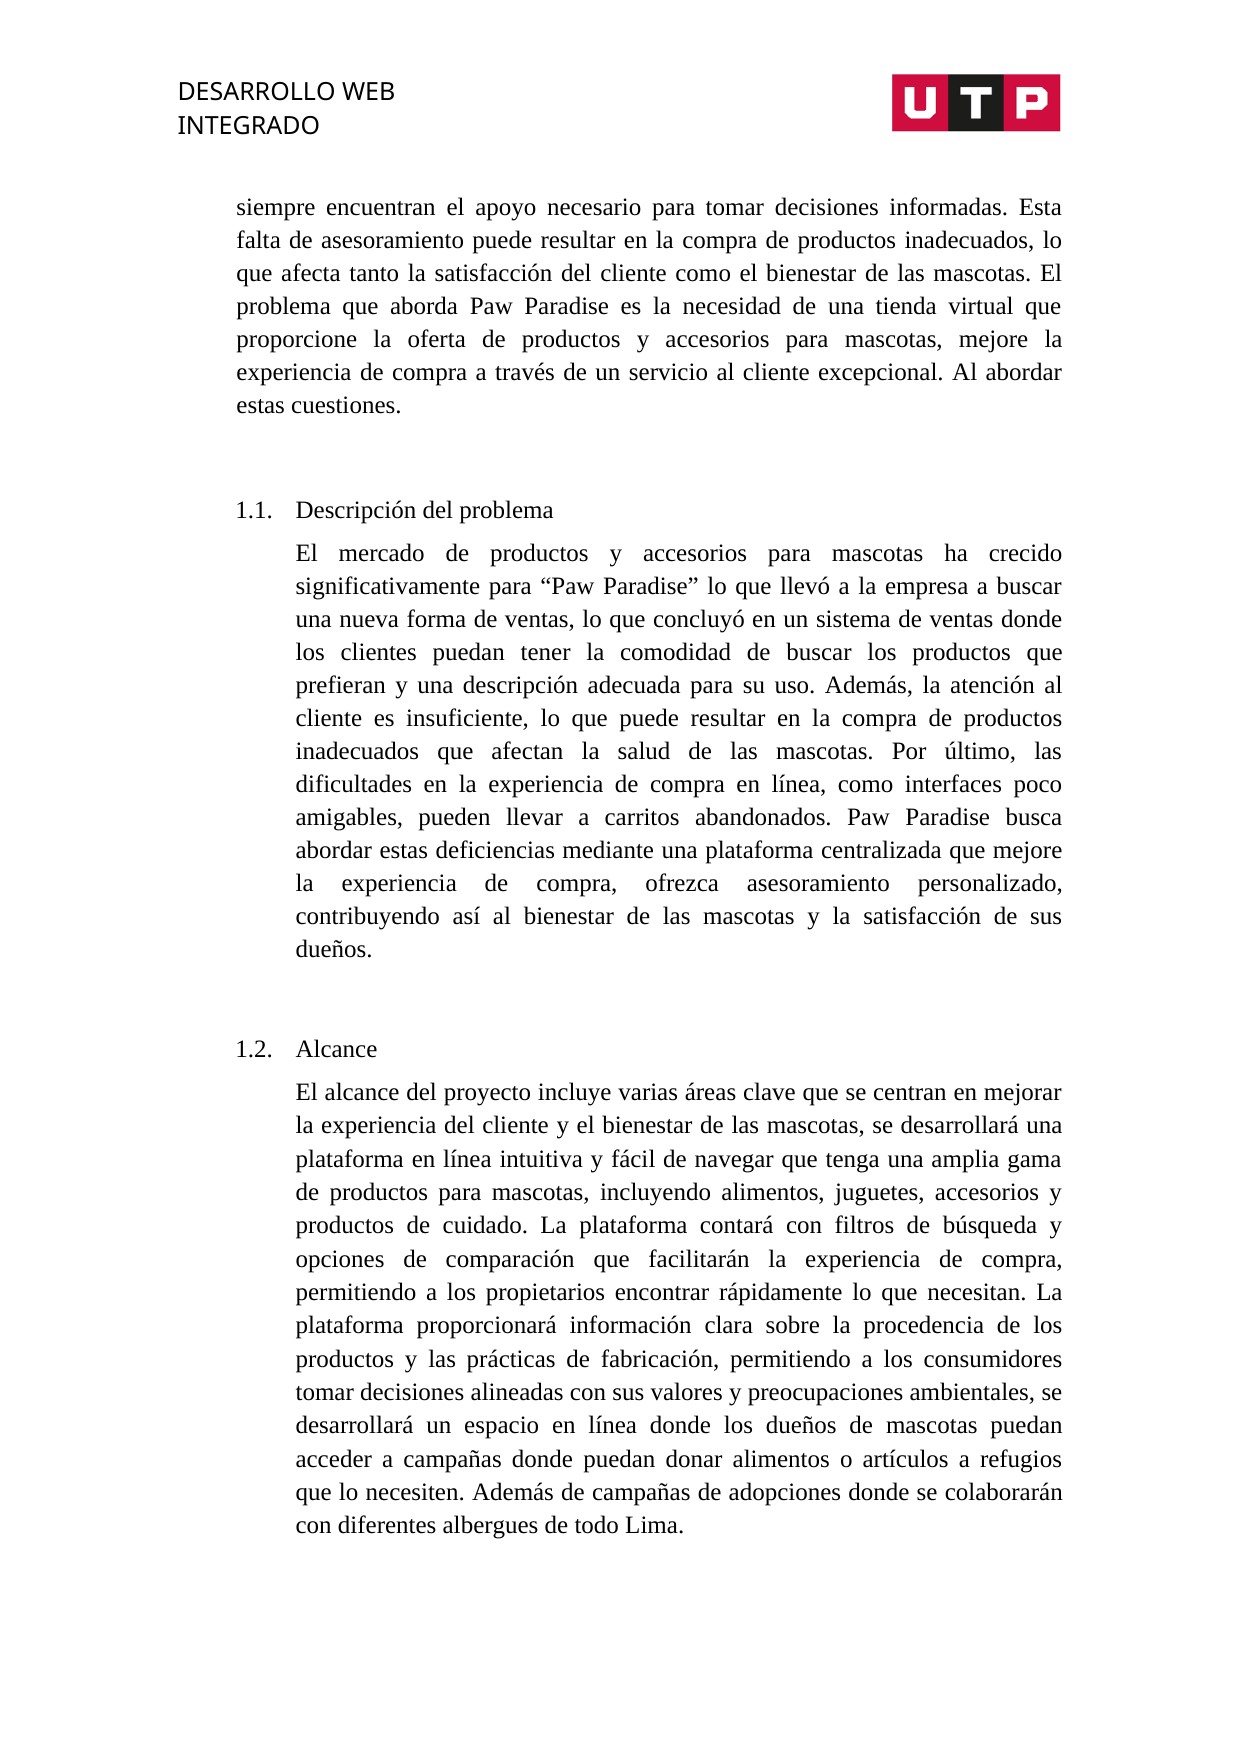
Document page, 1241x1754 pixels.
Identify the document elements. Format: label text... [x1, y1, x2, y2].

text El mercado de productos y accesorios para mascotas ha crecido significativamente para “Paw Paradise” lo que llevó a la empresa a buscar una nueva forma de ventas, lo que concluyó en un sistema de ventas donde los clientes puedan tener la comodidad de buscar los productos que prefieran y una descripción adecuada para su uso. Además, la atención al cliente es insuficiente, lo que puede resultar en la compra de productos inadecuados que afectan la salud de las mascotas. Por último, las dificultades en la experiencia de compra en línea, como interfaces poco amigables, pueden llevar a carritos abandonados. Paw Paradise busca abordar estas deficiencias mediante una plataforma centralizada que mejore la experiencia de compra, ofrezca asesoramiento personalizado, contribuyendo así al bienestar de las mascotas y la satisfacción de sus dueños. [295, 538, 1063, 963]
list Descripción del problema [235, 495, 1063, 523]
list Alcance [235, 1034, 1063, 1063]
picture [891, 73, 1063, 133]
text El alcance del proyecto incluye varias áreas clave que se centran en mejorar la experiencia del cliente y el bienestar de las mascotas, se desarrollará una plataforma en línea intuitiva y fácil de navegar que tenga una amplia gama de productos para mascotas, incluyendo alimentos, juguetes, accesorios y productos de cuidado. La plataforma contará con filtros de búsqueda y opciones de comparación que facilitarán la experiencia de compra, permitiendo a los propietarios encontrar rápidamente lo que necesitan. La plataforma proporcionará información clara sobre la procedencia de los productos y las prácticas de fabricación, permitiendo a los consumidores tomar decisiones alineadas con sus valores y preocupaciones ambientales, se desarrollará un espacio en línea donde los dueños de mascotas puedan acceder a campañas donde puedan donar alimentos o artículos a refugios que lo necesiten. Además de campañas de adopciones donde se colaborarán con diferentes albergues de todo Lima. [295, 1077, 1063, 1539]
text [236, 192, 1063, 419]
